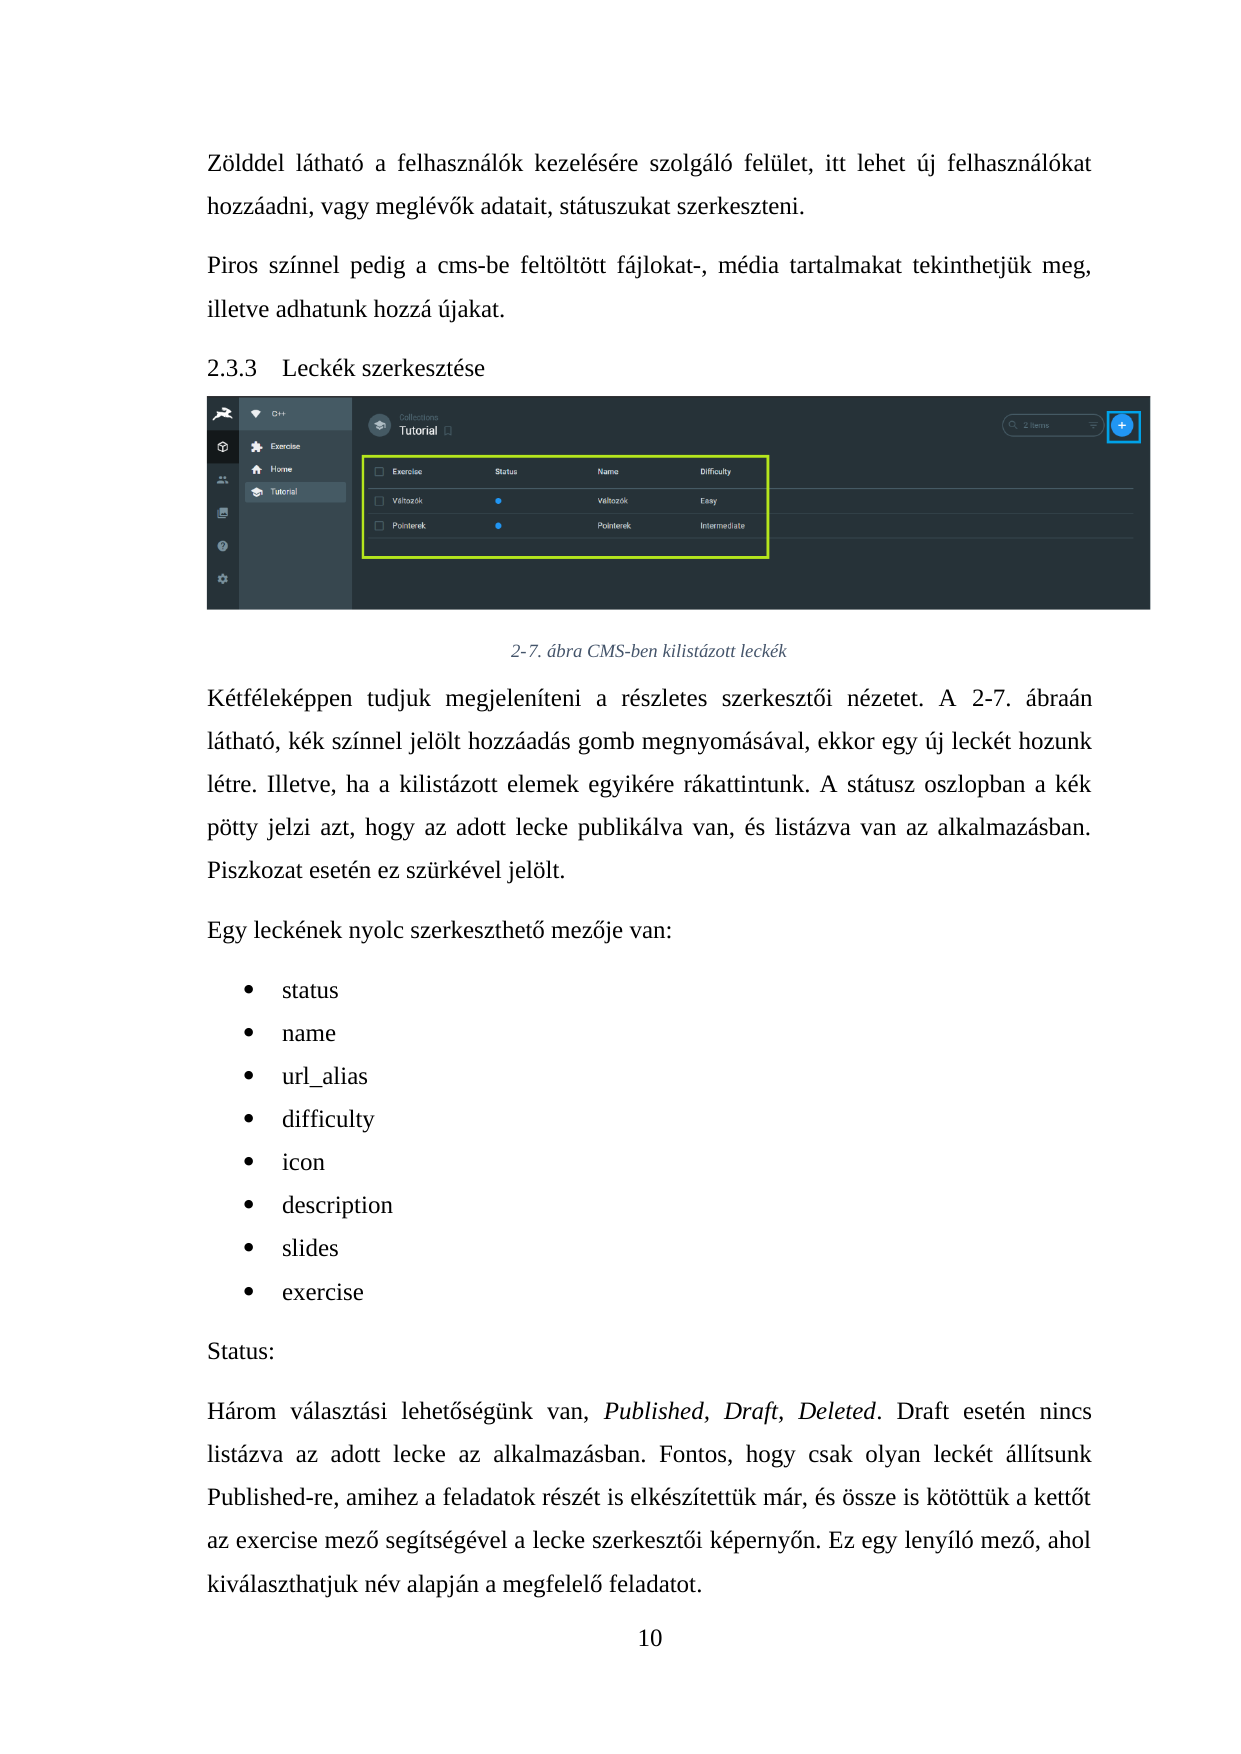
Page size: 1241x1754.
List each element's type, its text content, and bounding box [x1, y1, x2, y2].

list url_alias [244, 1061, 1092, 1090]
list slides [244, 1233, 1092, 1262]
text Három választási lehetőségünk van, Published, Draft, Deleted. Draft esetén nincs listázva az adott lecke az alkalmazásban. Fontos, hogy csak olyan leckét állítsunk Published-re, amihez a feladatok részét is elkészítettük már, és össze is kötöttük a kettőt az exercise mező segítségével a lecke szerkesztői képernyőn. Ez egy lenyíló mező, ahol kiválaszthatjuk név alapján a megfelelő feladatot. [207, 1396, 1092, 1597]
list exercise [244, 1277, 1092, 1305]
list description [244, 1190, 1092, 1219]
text Piros színnel pedig a cms-be feltöltött fájlokat-, média tartalmakat tekinthetjük meg, illetve adhatunk hozzá újakat. [207, 251, 1092, 322]
text Status: [207, 1336, 1092, 1365]
text 2-7. ábra CMS-ben kilistázott leckék [207, 640, 1092, 662]
text Zölddel látható a felhasználók kezelésére szolgáló felület, itt lehet új felhasználókat hozzáadni, vagy meglévők adatait, státuszukat szerkeszteni. [207, 148, 1092, 219]
picture [206, 396, 1151, 610]
list difficulty [244, 1104, 1092, 1133]
text Egy leckének nyolc szerkeszthető mezője van: [207, 915, 1092, 944]
text Kétféleképpen tudjuk megjeleníteni a részletes szerkesztői nézetet. A 2-7. ábraán látható, kék színnel jelölt hozzáadás gomb megnyomásával, ekkor egy új leckét hozunk létre. Illetve, ha a kilistázott elemek egyikére rákattintunk. A státusz oszlopban a kék pötty jelzi azt, hogy az adott lecke publikálva van, és listázva van az alkalmazásban. Piszkozat esetén ez szürkével jelölt. [207, 683, 1092, 884]
list icon [244, 1147, 1092, 1176]
list status [244, 975, 1092, 1003]
list name [244, 1018, 1092, 1047]
subtitle Leckék szerkesztése [207, 353, 1092, 382]
